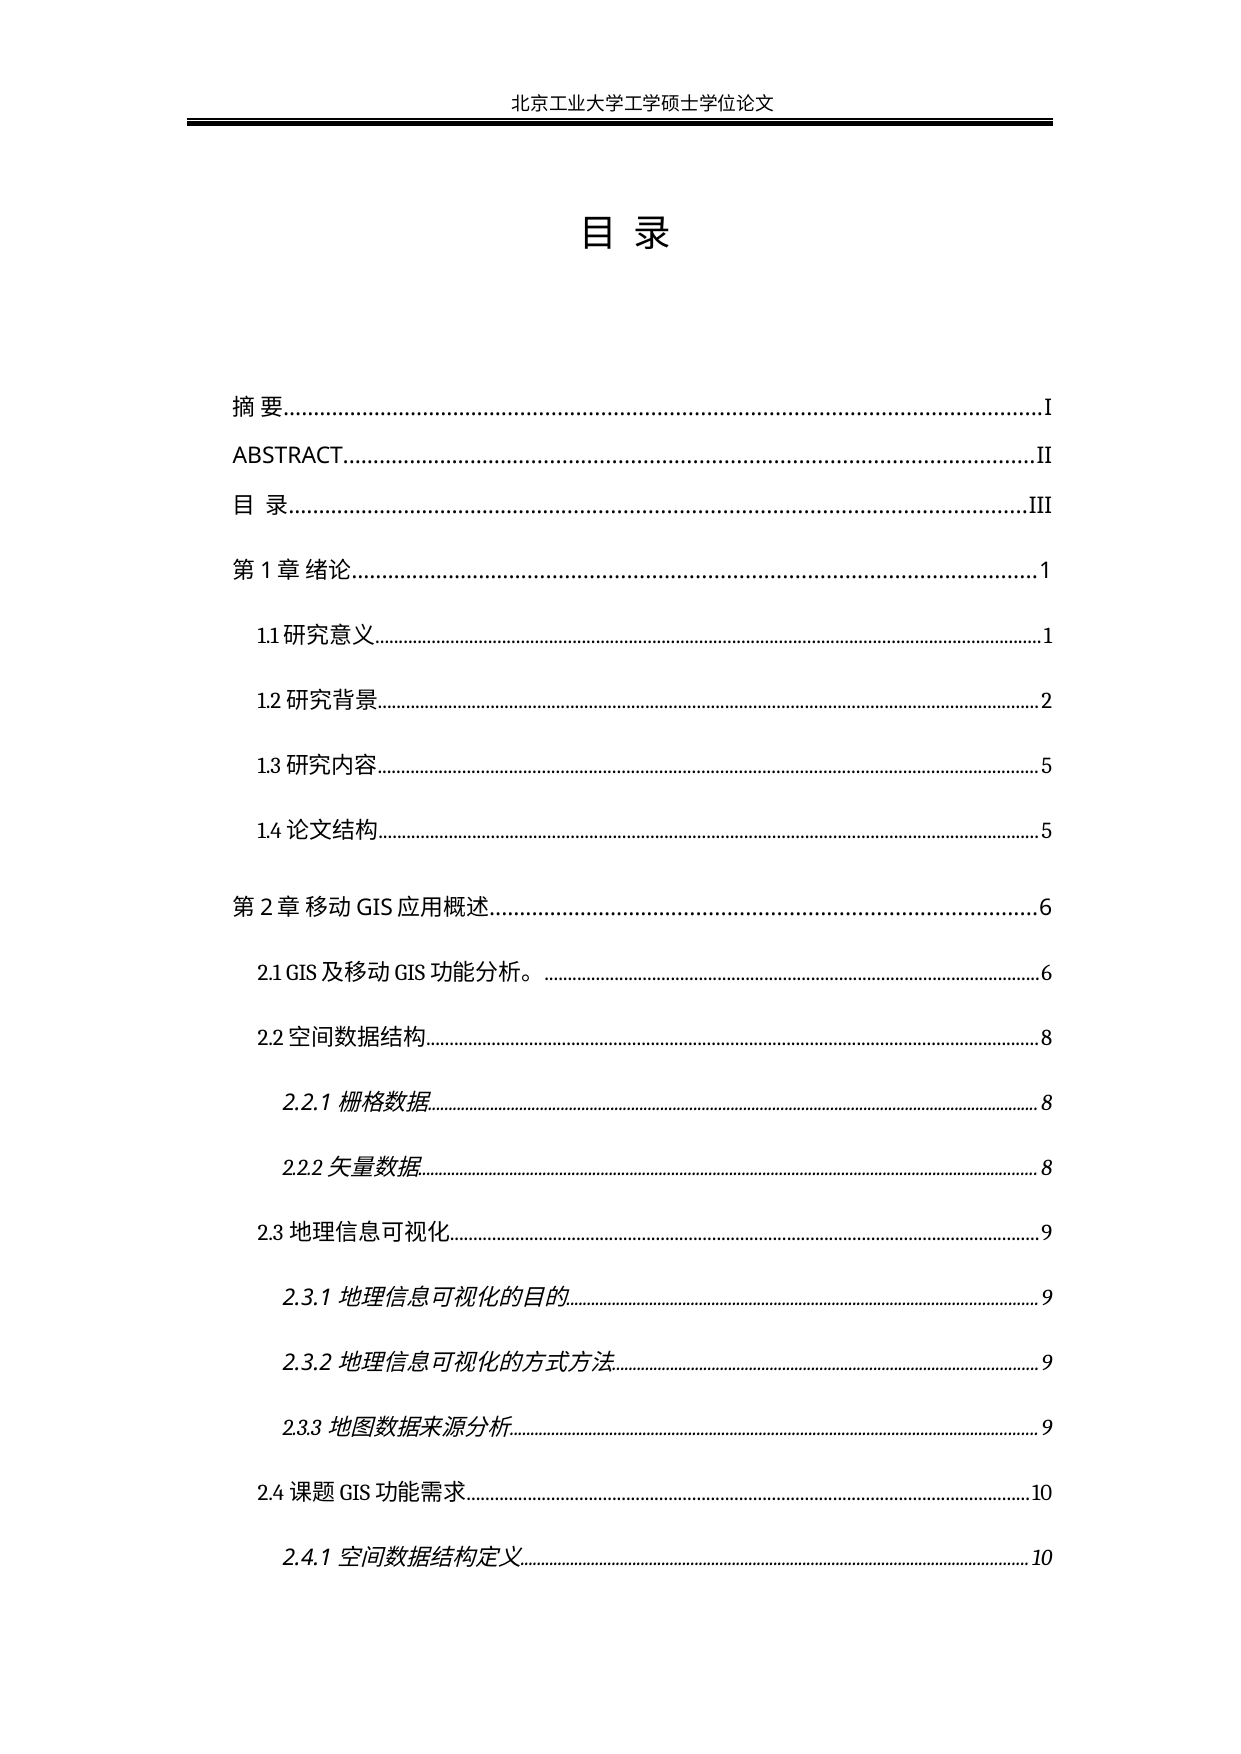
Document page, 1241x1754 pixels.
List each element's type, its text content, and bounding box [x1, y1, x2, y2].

text Abstract II [187, 438, 1053, 471]
text 第2章 移动GIS应用概述 6 [187, 873, 1053, 938]
text 2.4 课题GIS功能需求 10 [212, 1458, 1053, 1523]
text 1.2 研究背景 2 [212, 666, 1053, 731]
text 2.1 GIS及移动GIS功能分析。 6 [212, 938, 1053, 1003]
text 2.2.1 栅格数据 8 [237, 1068, 1053, 1133]
text 2.2 空间数据结构 8 [212, 1003, 1053, 1068]
text 2.4.1 空间数据结构定义 10 [237, 1523, 1053, 1588]
text 1.4 论文结构 5 [212, 796, 1053, 861]
text 2.3.1 地理信息可视化的目的 9 [237, 1263, 1053, 1328]
text 2.3 地理信息可视化 9 [212, 1198, 1053, 1263]
text 1.3 研究内容 5 [212, 731, 1053, 796]
text 2.3.2 地理信息可视化的方式方法 9 [237, 1328, 1053, 1393]
text 目 录 III [187, 471, 1053, 536]
text 摘 要 I [187, 373, 1053, 438]
text 2.3.3 地图数据来源分析 9 [237, 1393, 1053, 1458]
text 第1章 绪论 1 [187, 536, 1053, 601]
title 目 录 [187, 197, 1053, 262]
text 2.2.2 矢量数据 8 [237, 1133, 1053, 1198]
text 1.1 研究意义 1 [212, 601, 1053, 666]
